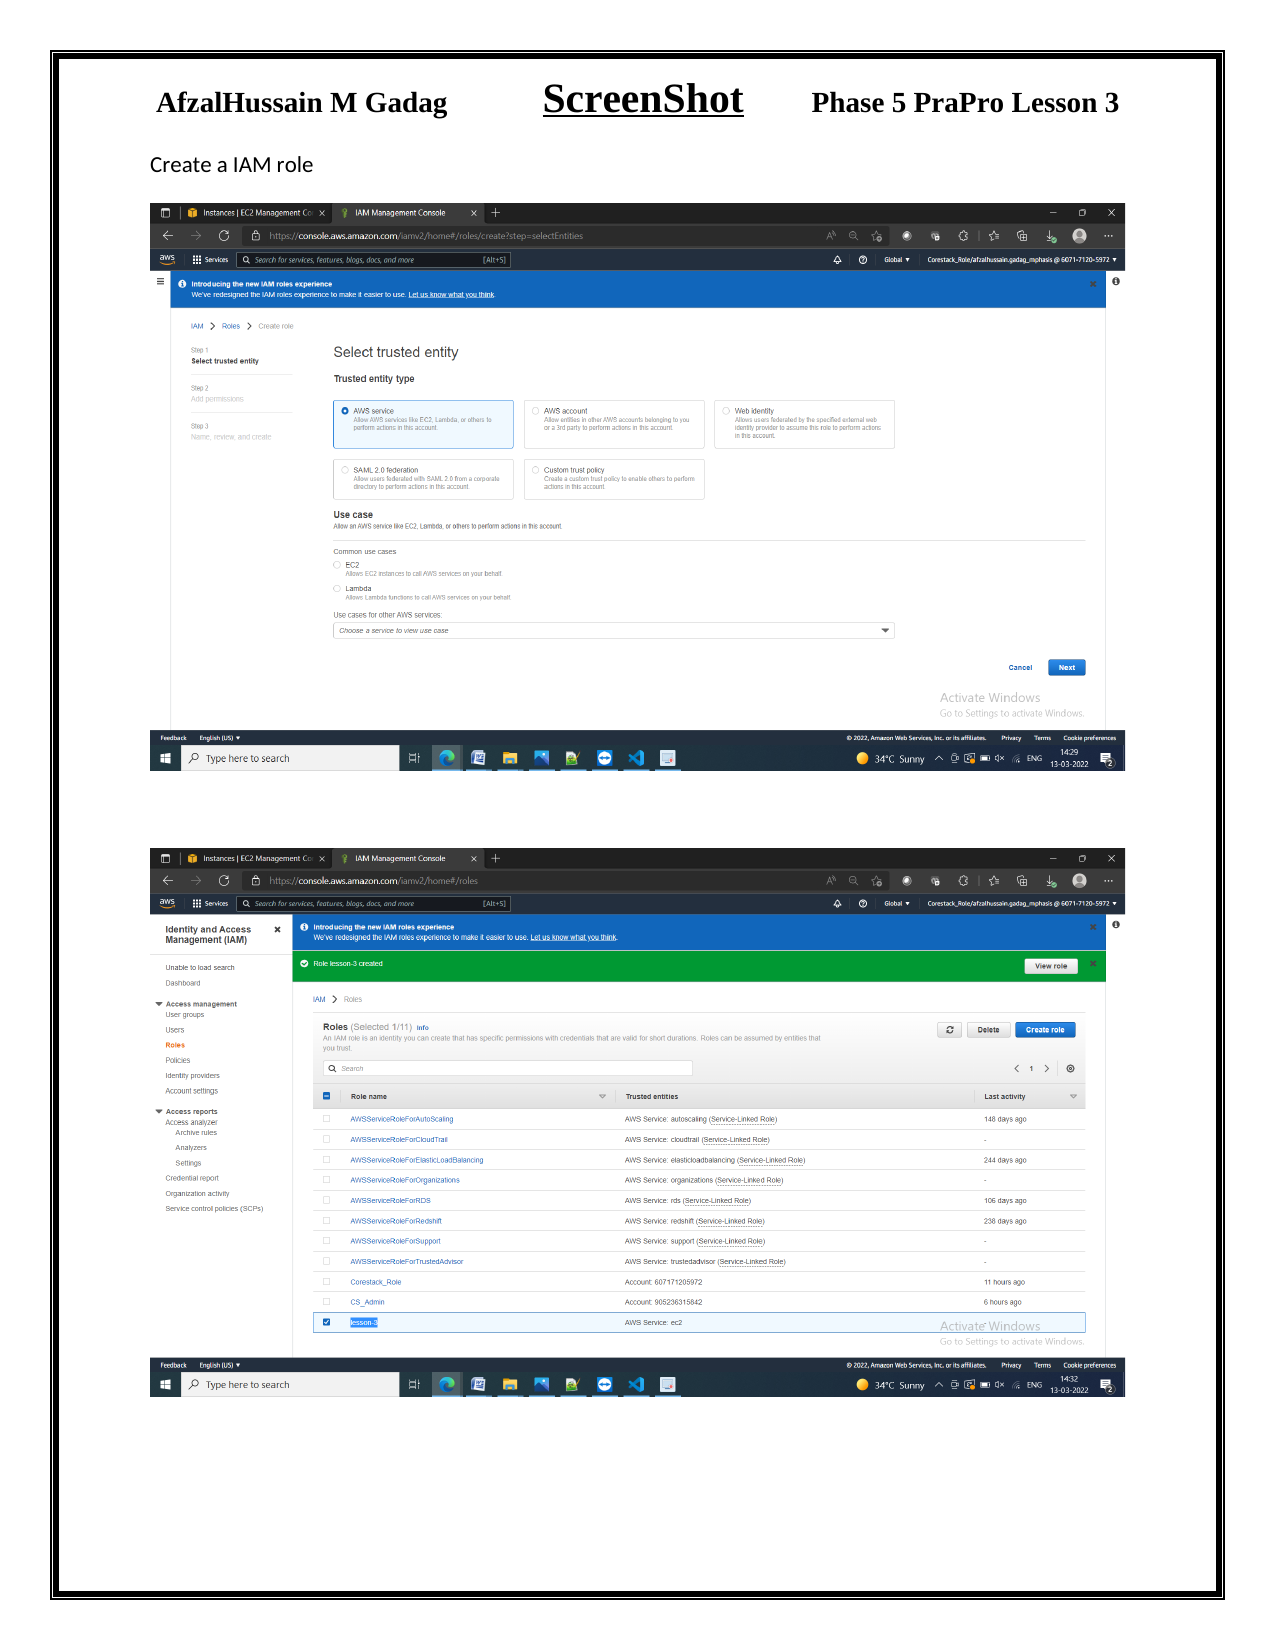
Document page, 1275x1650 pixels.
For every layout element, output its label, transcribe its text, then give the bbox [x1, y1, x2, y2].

picture [150, 203, 1125, 771]
picture [150, 848, 1125, 1397]
text Create a IAM role [150, 150, 1125, 178]
